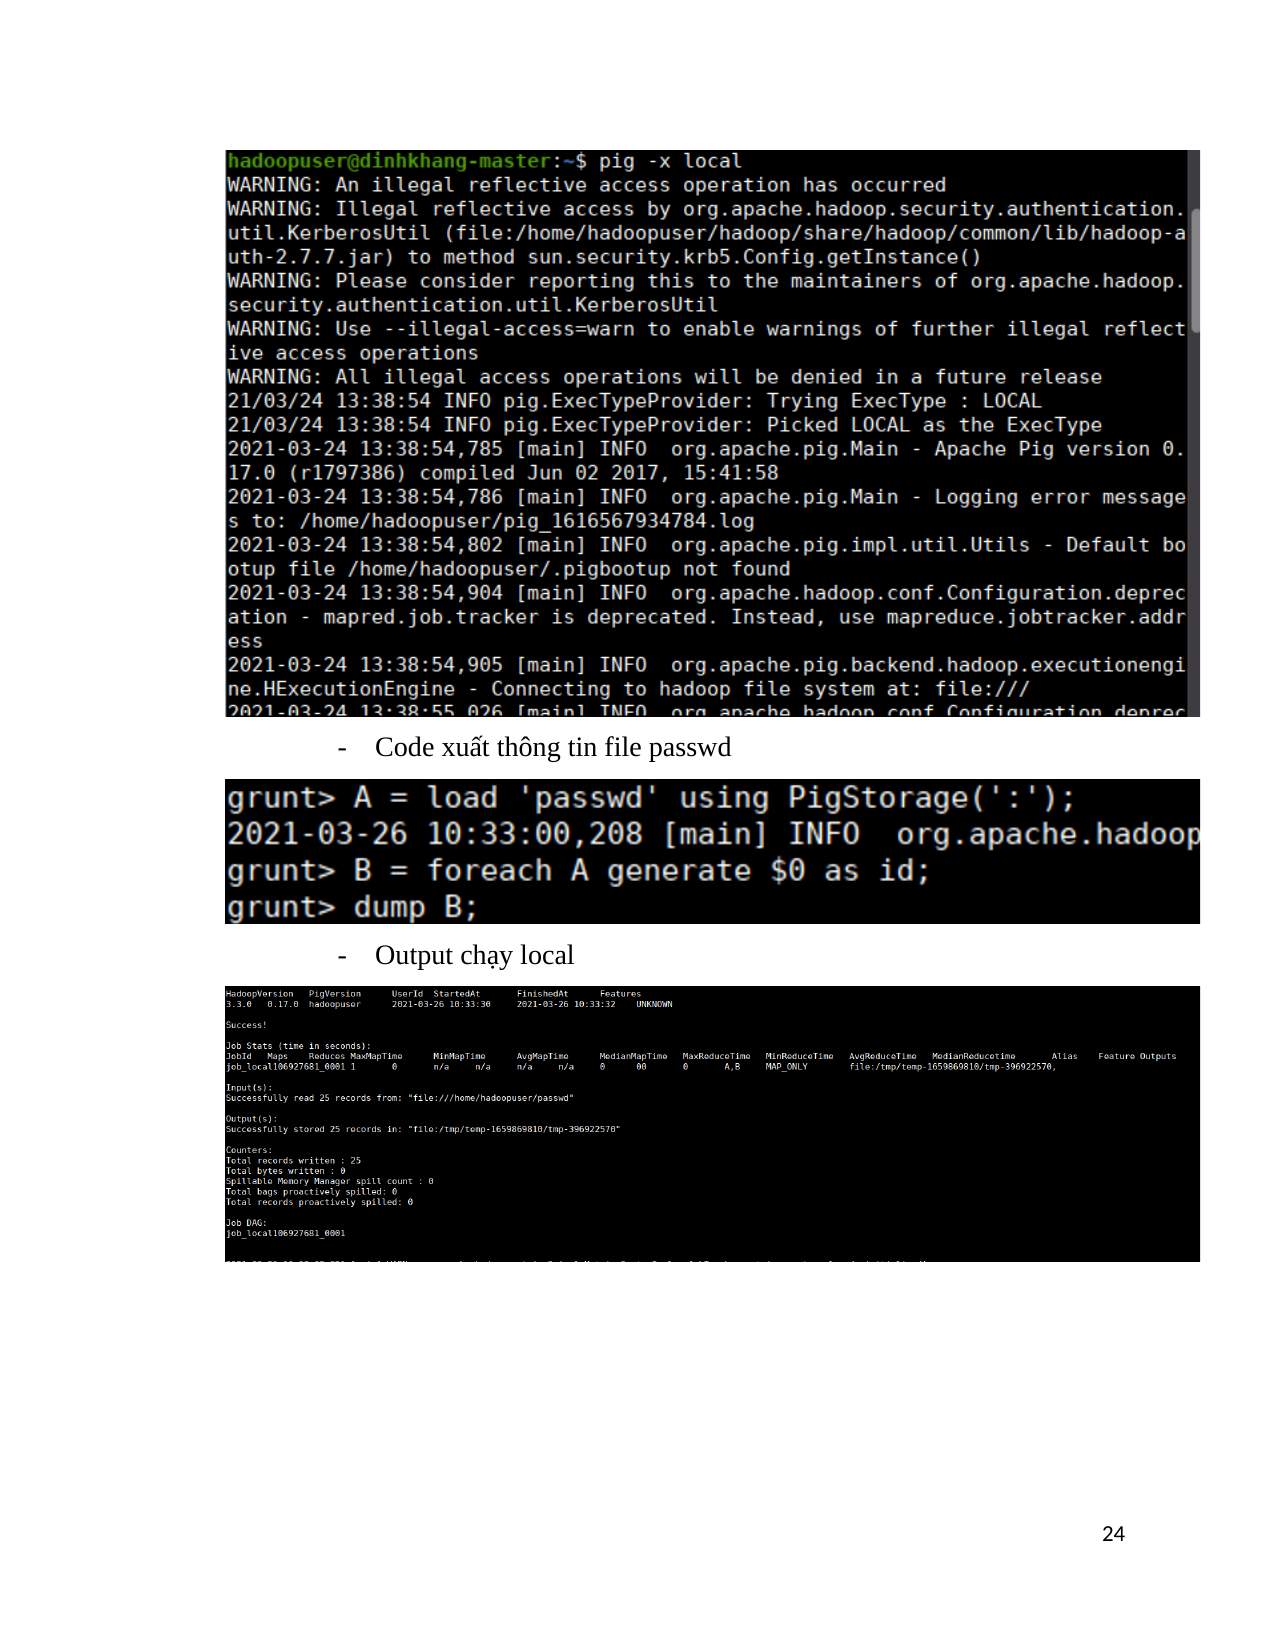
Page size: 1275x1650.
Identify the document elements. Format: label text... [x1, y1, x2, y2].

list Output chạy local [337, 938, 1125, 970]
picture [225, 986, 1200, 1262]
list Code xuất thông tin file passwd [337, 731, 1125, 763]
picture [225, 779, 1200, 924]
picture [225, 150, 1200, 717]
